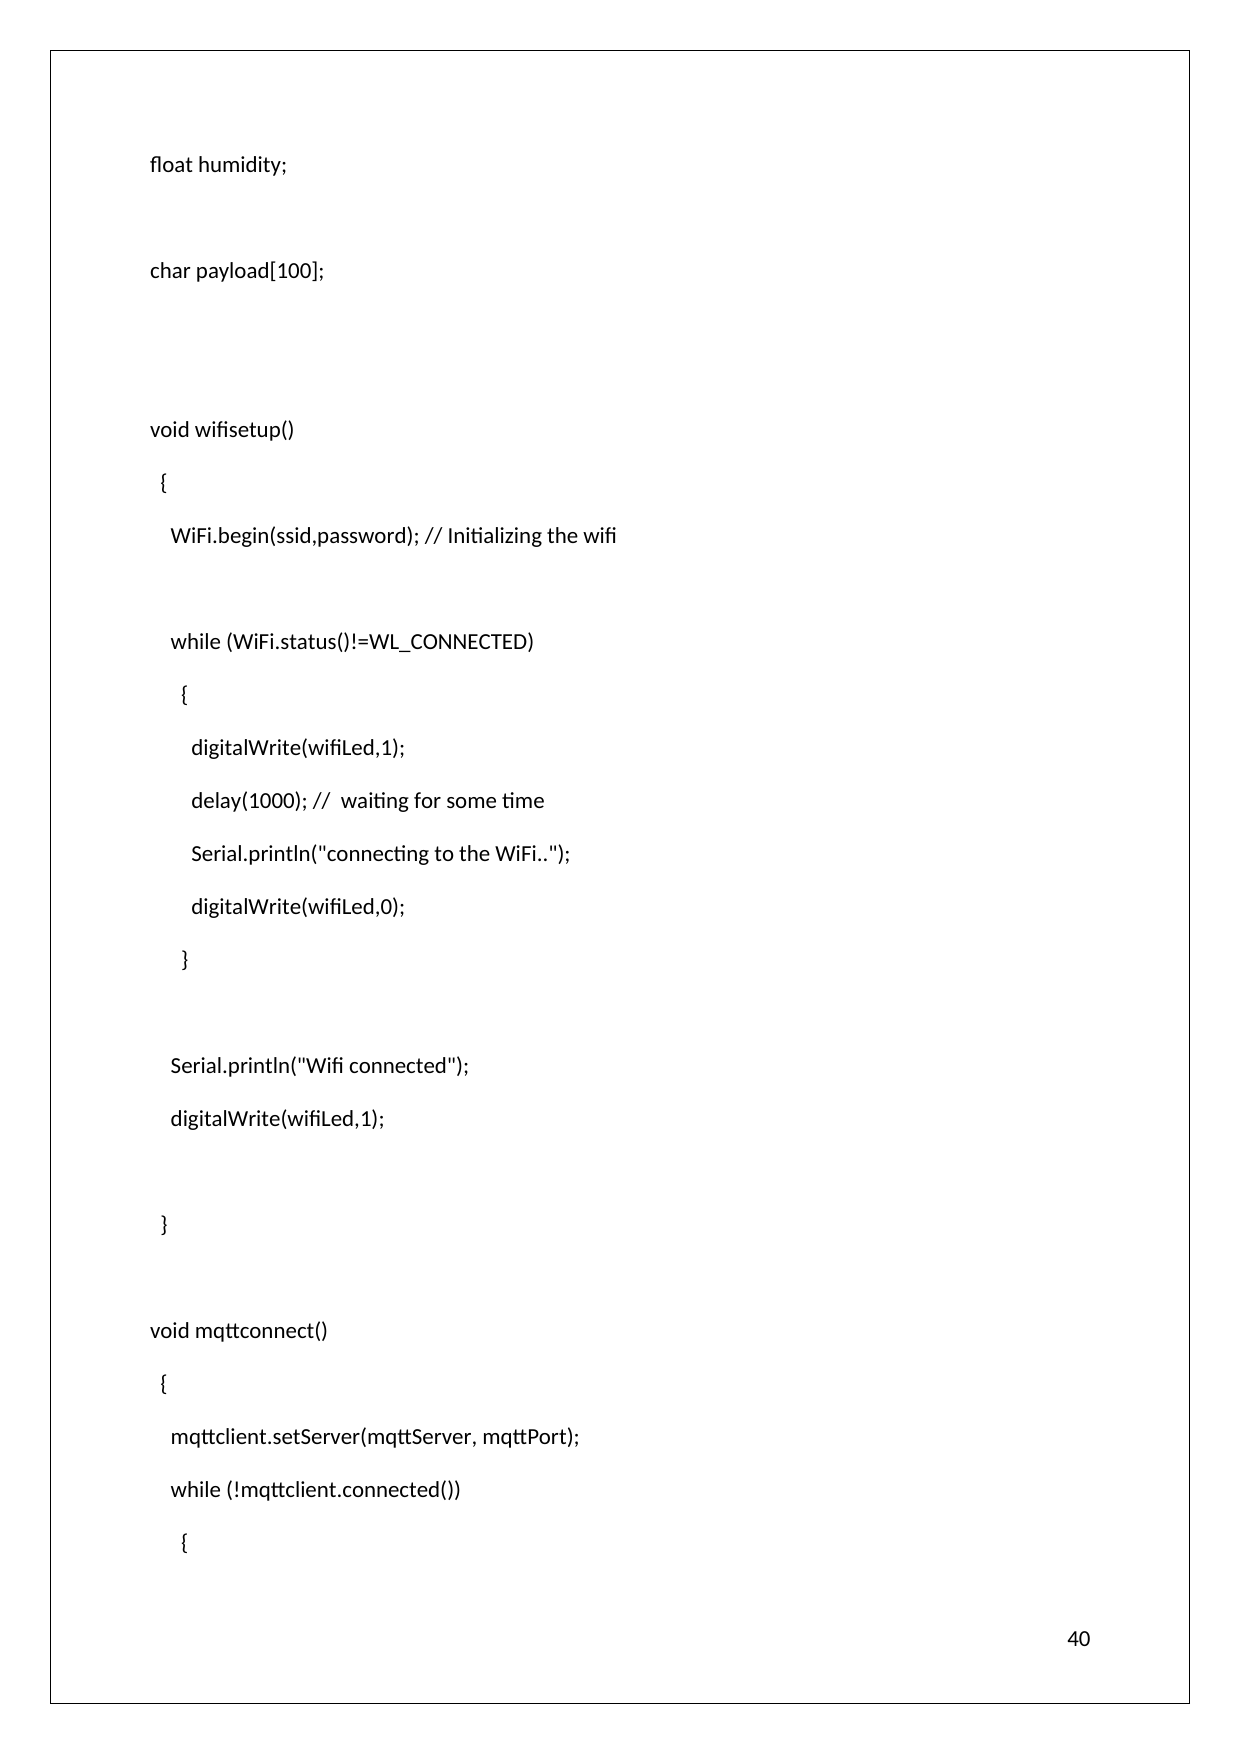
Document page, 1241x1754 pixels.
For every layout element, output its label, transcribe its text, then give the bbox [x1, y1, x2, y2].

text { [150, 468, 1090, 496]
text digitalWrite(wifiLed,0); [150, 892, 1090, 920]
text digitalWrite(wifiLed,1); [150, 733, 1090, 761]
text delay(1000); // waiting for some time [150, 786, 1090, 814]
text float humidity; [150, 150, 1090, 178]
text } [150, 1210, 1090, 1238]
text { [150, 680, 1090, 708]
text void wifisetup() [150, 415, 1090, 443]
text while (WiFi.status()!=WL_CONNECTED) [150, 627, 1090, 655]
text mqttclient.setServer(mqttServer, mqttPort); [150, 1422, 1090, 1451]
text { [150, 1369, 1090, 1397]
text WiFi.begin(ssid,password); // Initializing the wifi [150, 521, 1090, 549]
text Serial.println("connecting to the WiFi.."); [150, 839, 1090, 867]
text } [150, 945, 1090, 973]
text Serial.println("Wifi connected"); [150, 1051, 1090, 1079]
text while (!mqttclient.connected()) [150, 1476, 1090, 1503]
text void mqttconnect() [150, 1316, 1090, 1344]
text { [150, 1528, 1090, 1557]
text digitalWrite(wifiLed,1); [150, 1104, 1090, 1132]
text char payload[100]; [150, 256, 1090, 284]
